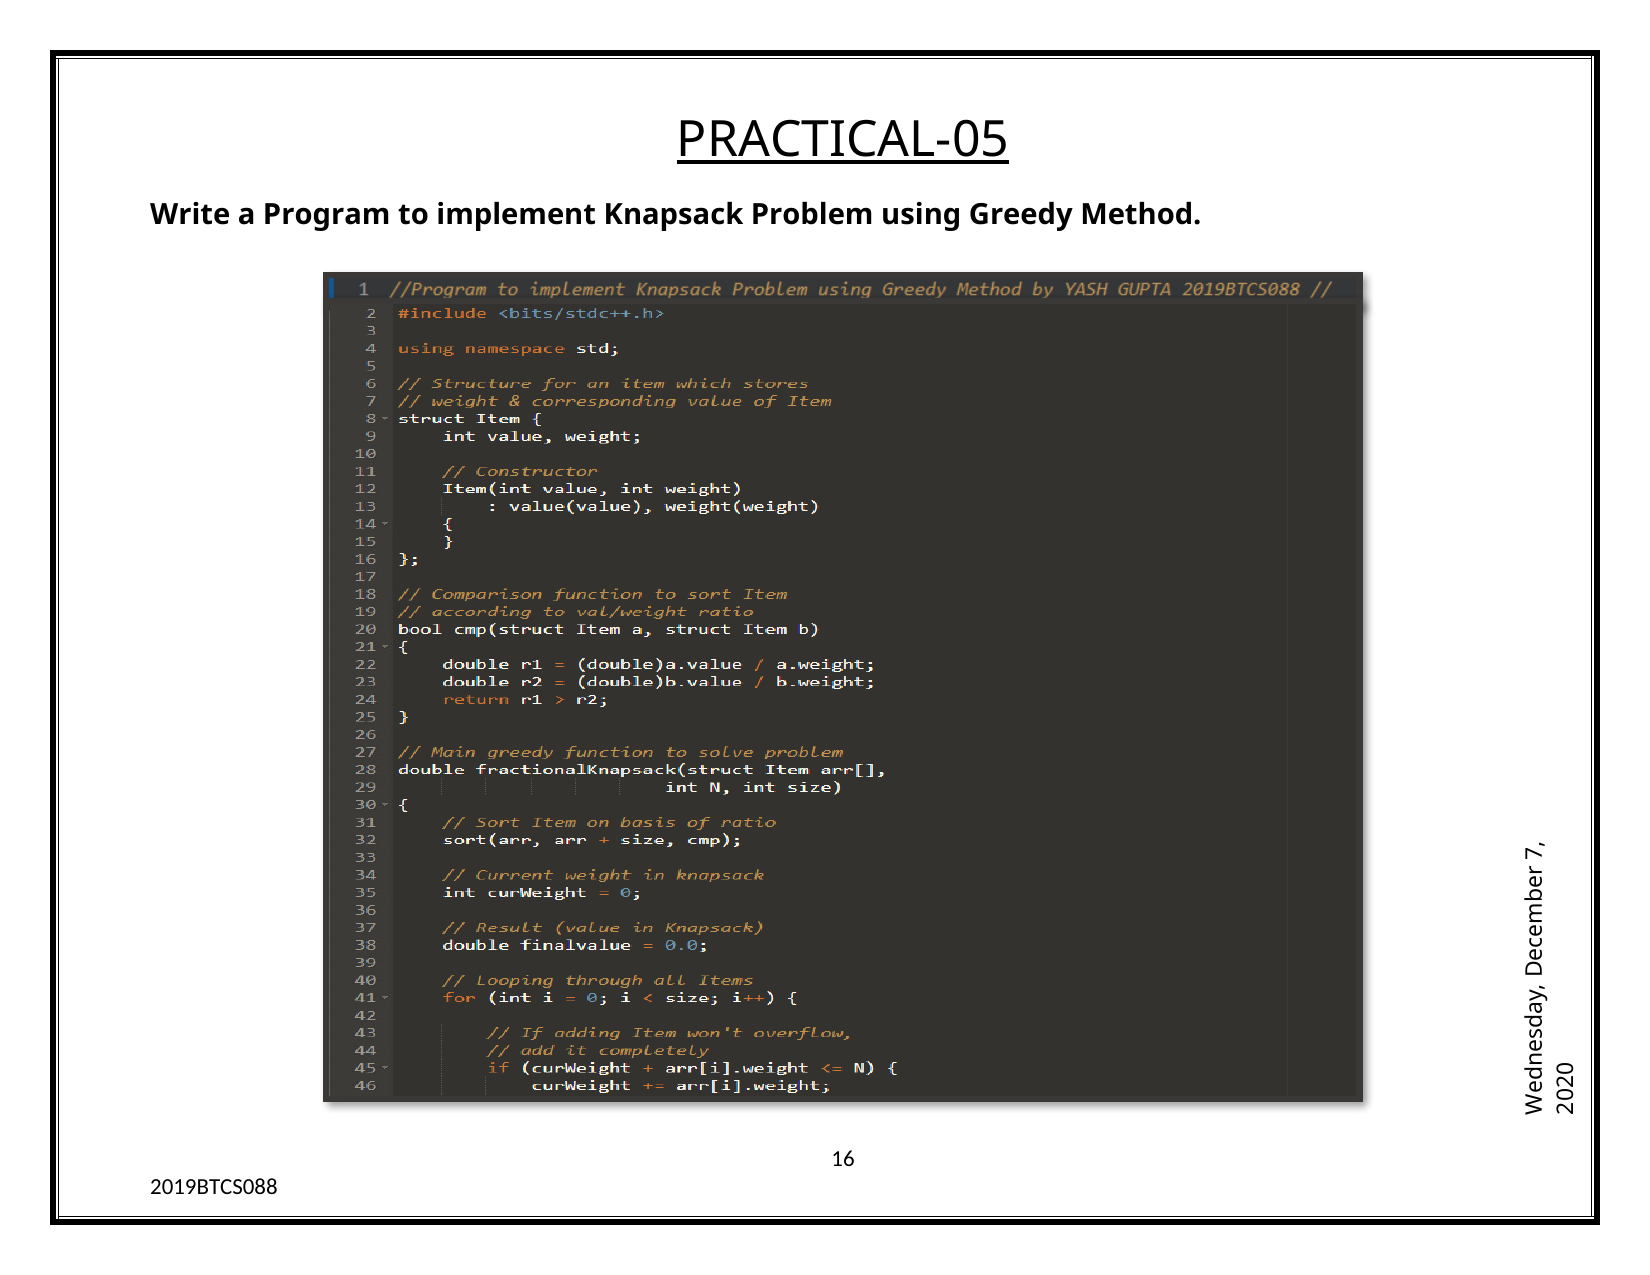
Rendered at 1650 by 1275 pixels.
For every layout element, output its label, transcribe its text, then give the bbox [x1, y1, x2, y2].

text Write a Program to implement Knapsack Problem using Greedy Method. [150, 193, 1536, 263]
picture [329, 278, 1356, 298]
picture [329, 304, 1356, 1096]
text PRACTICAL-05 [150, 103, 1536, 171]
